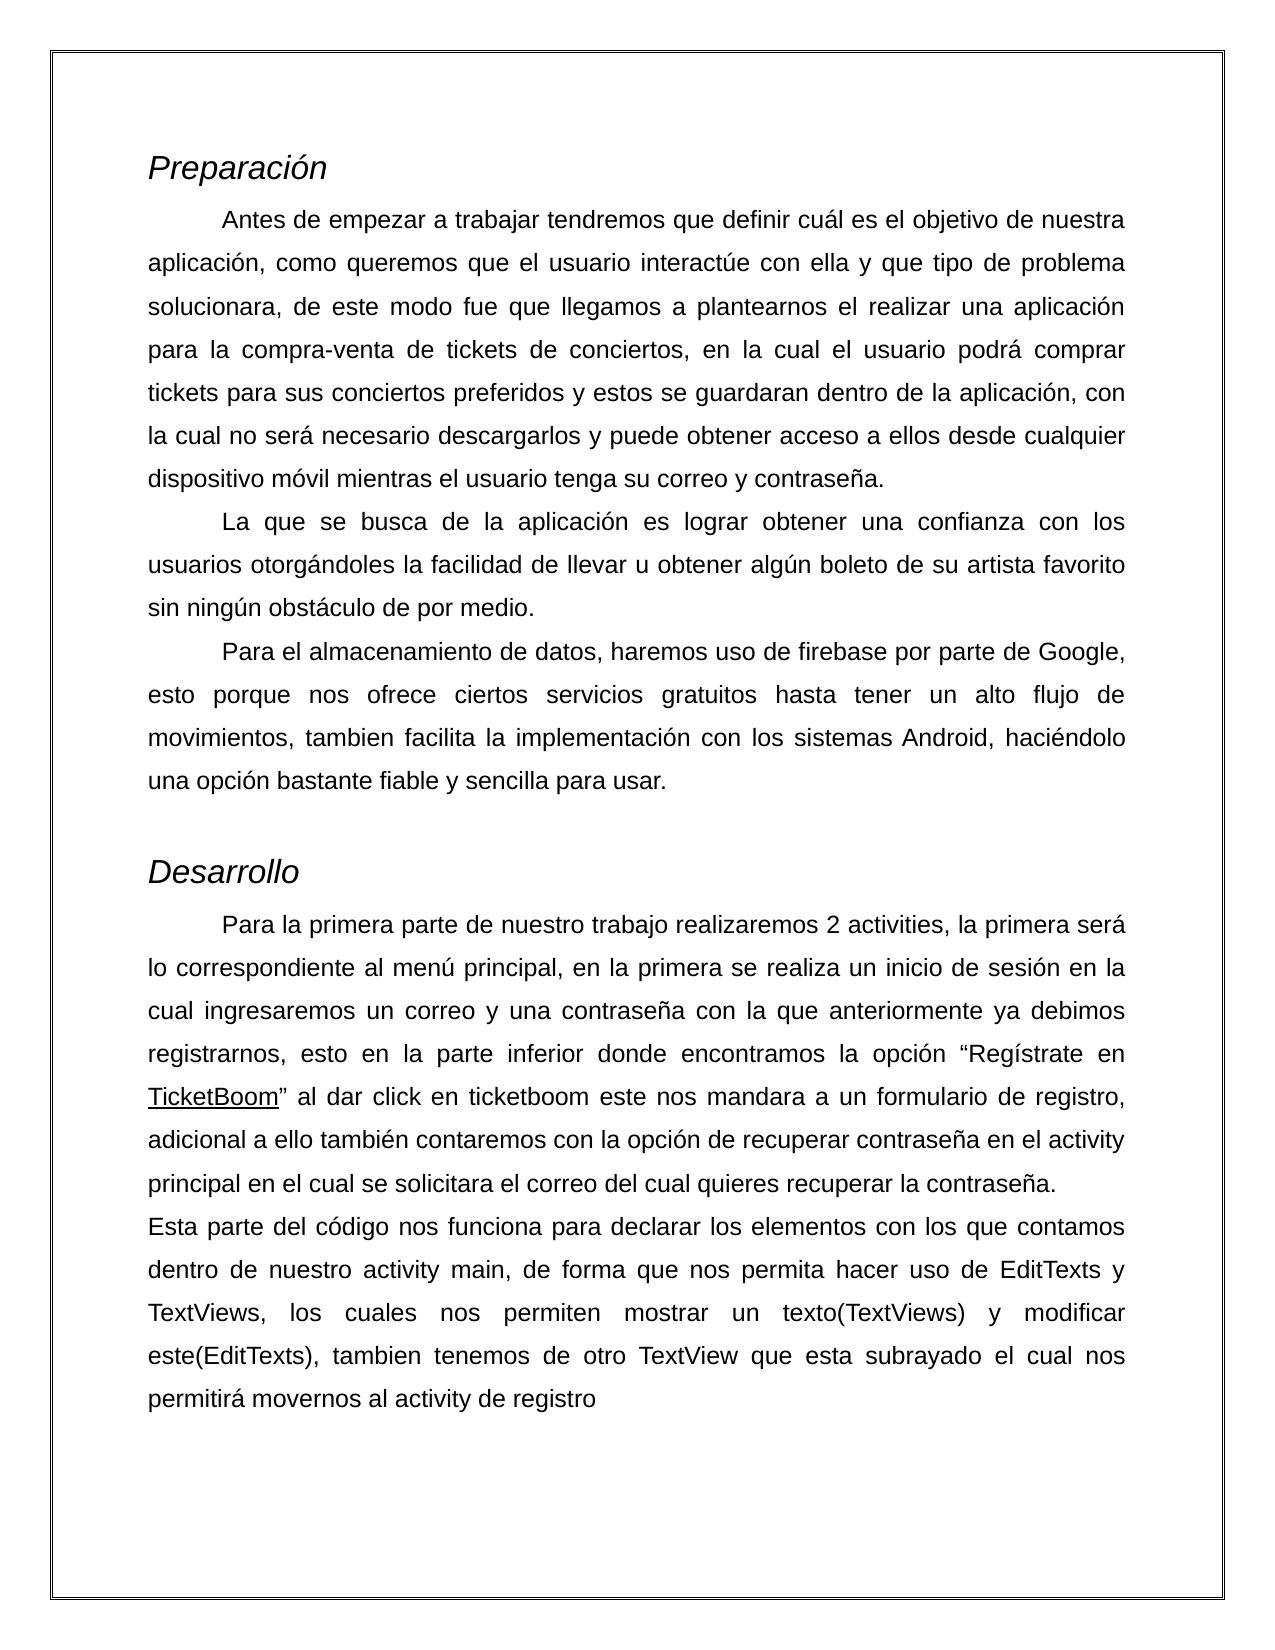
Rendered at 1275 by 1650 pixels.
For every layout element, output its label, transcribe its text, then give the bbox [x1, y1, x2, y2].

text Esta parte del código nos funciona para declarar los elementos con los que contamos dentro de nuestro activity main, de forma que nos permita hacer uso de EditTexts y TextViews, los cuales nos permiten mostrar un texto(TextViews) y modificar este(EditTexts), tambien tenemos de otro TextView que esta subrayado el cual nos permitirá movernos al activity de registro [148, 1212, 1127, 1413]
text Desarrollo [148, 852, 1127, 891]
text La que se busca de la aplicación es lograr obtener una confianza con los usuarios otorgándoles la facilidad de llevar u obtener algún boleto de su artista favorito sin ningún obstáculo de por medio. [148, 507, 1127, 622]
text Antes de empezar a trabajar tendremos que definir cuál es el objetivo de nuestra aplicación, como queremos que el usuario interactúe con ella y que tipo de problema solucionara, de este modo fue que llegamos a plantearnos el realizar una aplicación para la compra-venta de tickets de conciertos, en la cual el usuario podrá comprar tickets para sus conciertos preferidos y estos se guardaran dentro de la aplicación, con la cual no será necesario descargarlos y puede obtener acceso a ellos desde cualquier dispositivo móvil mientras el usuario tenga su correo y contraseña. [148, 205, 1127, 493]
text Preparación [148, 148, 1127, 186]
text Para la primera parte de nuestro trabajo realizaremos 2 activities, la primera será lo correspondiente al menú principal, en la primera se realiza un inicio de sesión en la cual ingresaremos un correo y una contraseña con la que anteriormente ya debimos registrarnos, esto en la parte inferior donde encontramos la opción “Regístrate en TicketBoom” al dar click en ticketboom este nos mandara a un formulario de registro, adicional a ello también contaremos con la opción de recuperar contraseña en el activity principal en el cual se solicitara el correo del cual quieres recuperar la contraseña. [148, 910, 1127, 1197]
text Para el almacenamiento de datos, haremos uso de firebase por parte de Google, esto porque nos ofrece ciertos servicios gratuitos hasta tener un alto flujo de movimientos, tambien facilita la implementación con los sistemas Android, haciéndolo una opción bastante fiable y sencilla para usar. [148, 637, 1127, 795]
